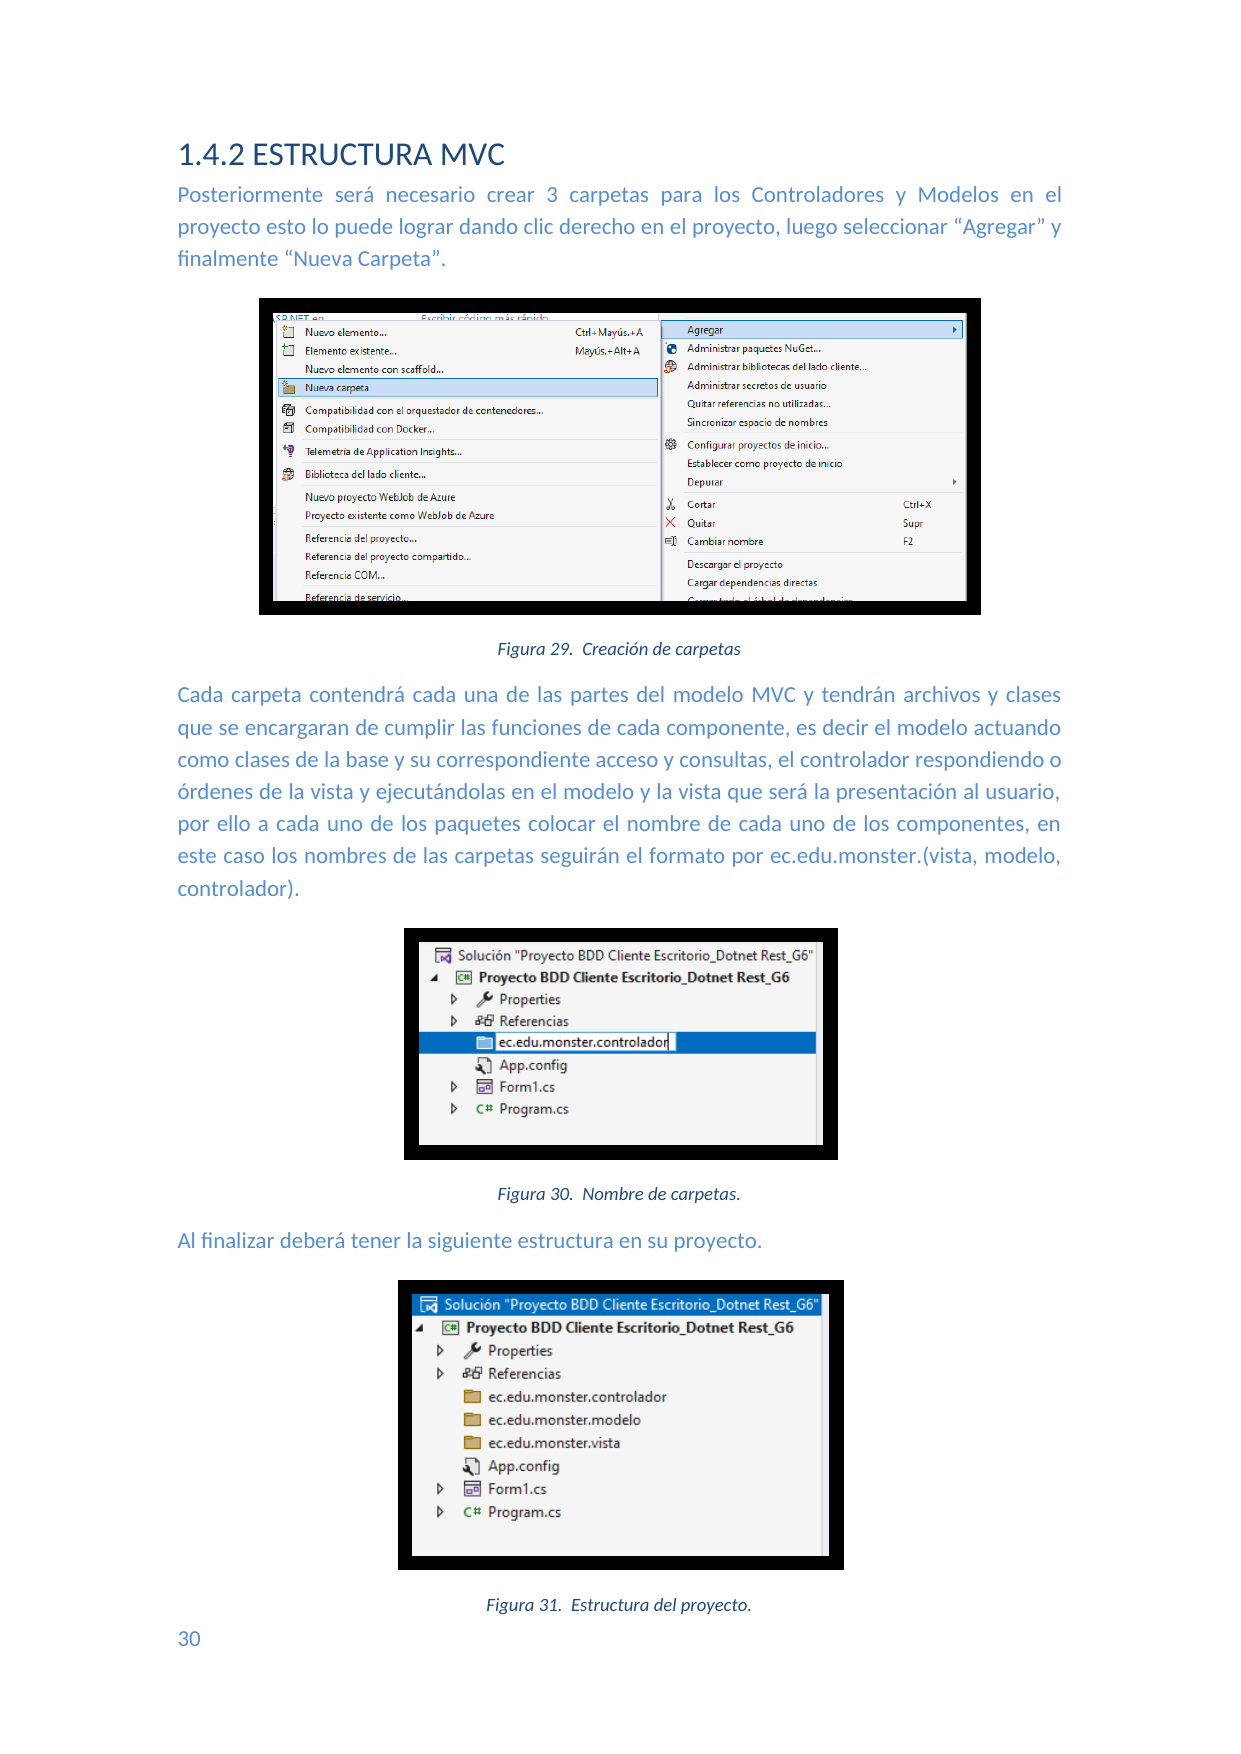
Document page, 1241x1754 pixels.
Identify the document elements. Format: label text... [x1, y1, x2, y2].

text Cada carpeta contendrá cada una de las partes del modelo MVC y tendrán archivos y clases que se encargaran de cumplir las funciones de cada componente, es decir el modelo actuando como clases de la base y su correspondiente acceso y consultas, el controlador respondiendo o órdenes de la vista y ejecutándolas en el modelo y la vista que será la presentación al usuario, por ello a cada uno de los paquetes colocar el nombre de cada uno de los componentes, en este caso los nombres de las carpetas seguirán el formato por ec.edu.monster.(vista, modelo, controlador). [177, 681, 1063, 902]
picture [419, 942, 823, 1145]
subtitle 1.4.2 ESTRUCTURA MVC [177, 133, 1063, 174]
picture [412, 1294, 829, 1556]
text Al finalizar deberá tener la siguiente estructura en su proyecto. [177, 1226, 1063, 1254]
picture [273, 313, 967, 601]
text Posteriormente será necesario crear 3 carpetas para los Controladores y Modelos en el proyecto esto lo puede lograr dando clic derecho en el proyecto, luego seleccionar “Agregar” y finalmente “Nueva Carpeta”. [177, 180, 1063, 272]
